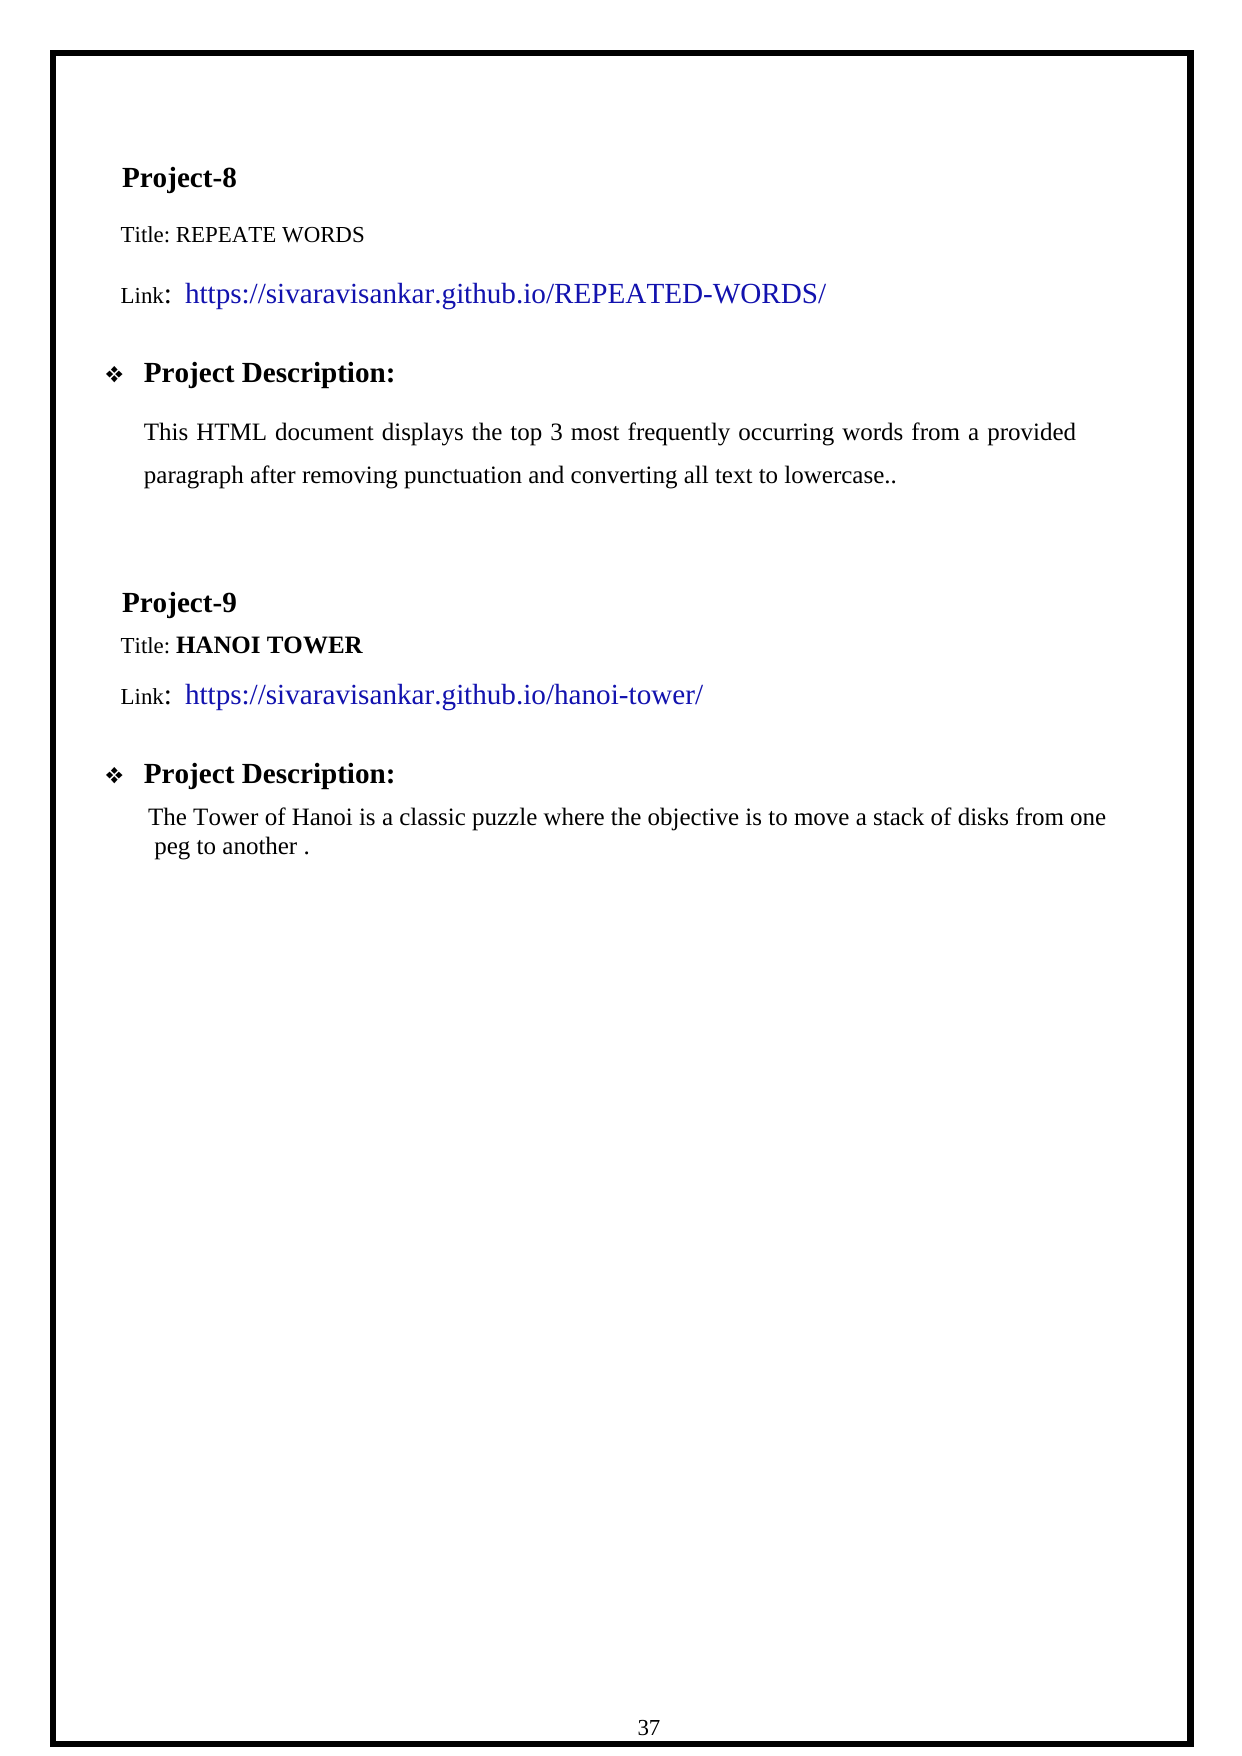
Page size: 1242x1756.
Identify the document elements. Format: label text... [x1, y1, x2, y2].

text peg to another . [73, 831, 1187, 859]
text Project-9 [122, 585, 1187, 618]
text Title: HANOI TOWER [120, 630, 1187, 659]
text This HTML document displays the top 3 most frequently occurring words from a provided paragraph after removing punctuation and converting all text to lowercase.. [144, 417, 1077, 488]
text Title: REPEATE WORDS [120, 221, 1187, 247]
text The Tower of Hanoi is a classic puzzle where the objective is to move a stack of disks from one [73, 802, 1187, 831]
list Project Description: [106, 355, 1187, 389]
list Project Description: [106, 756, 1187, 790]
text Link: https://sivaravisankar.github.io/hanoi-tower/ [120, 677, 1187, 711]
text Link: https://sivaravisankar.github.io/REPEATED-WORDS/ [120, 277, 1187, 310]
text Project-8 [122, 160, 1187, 193]
